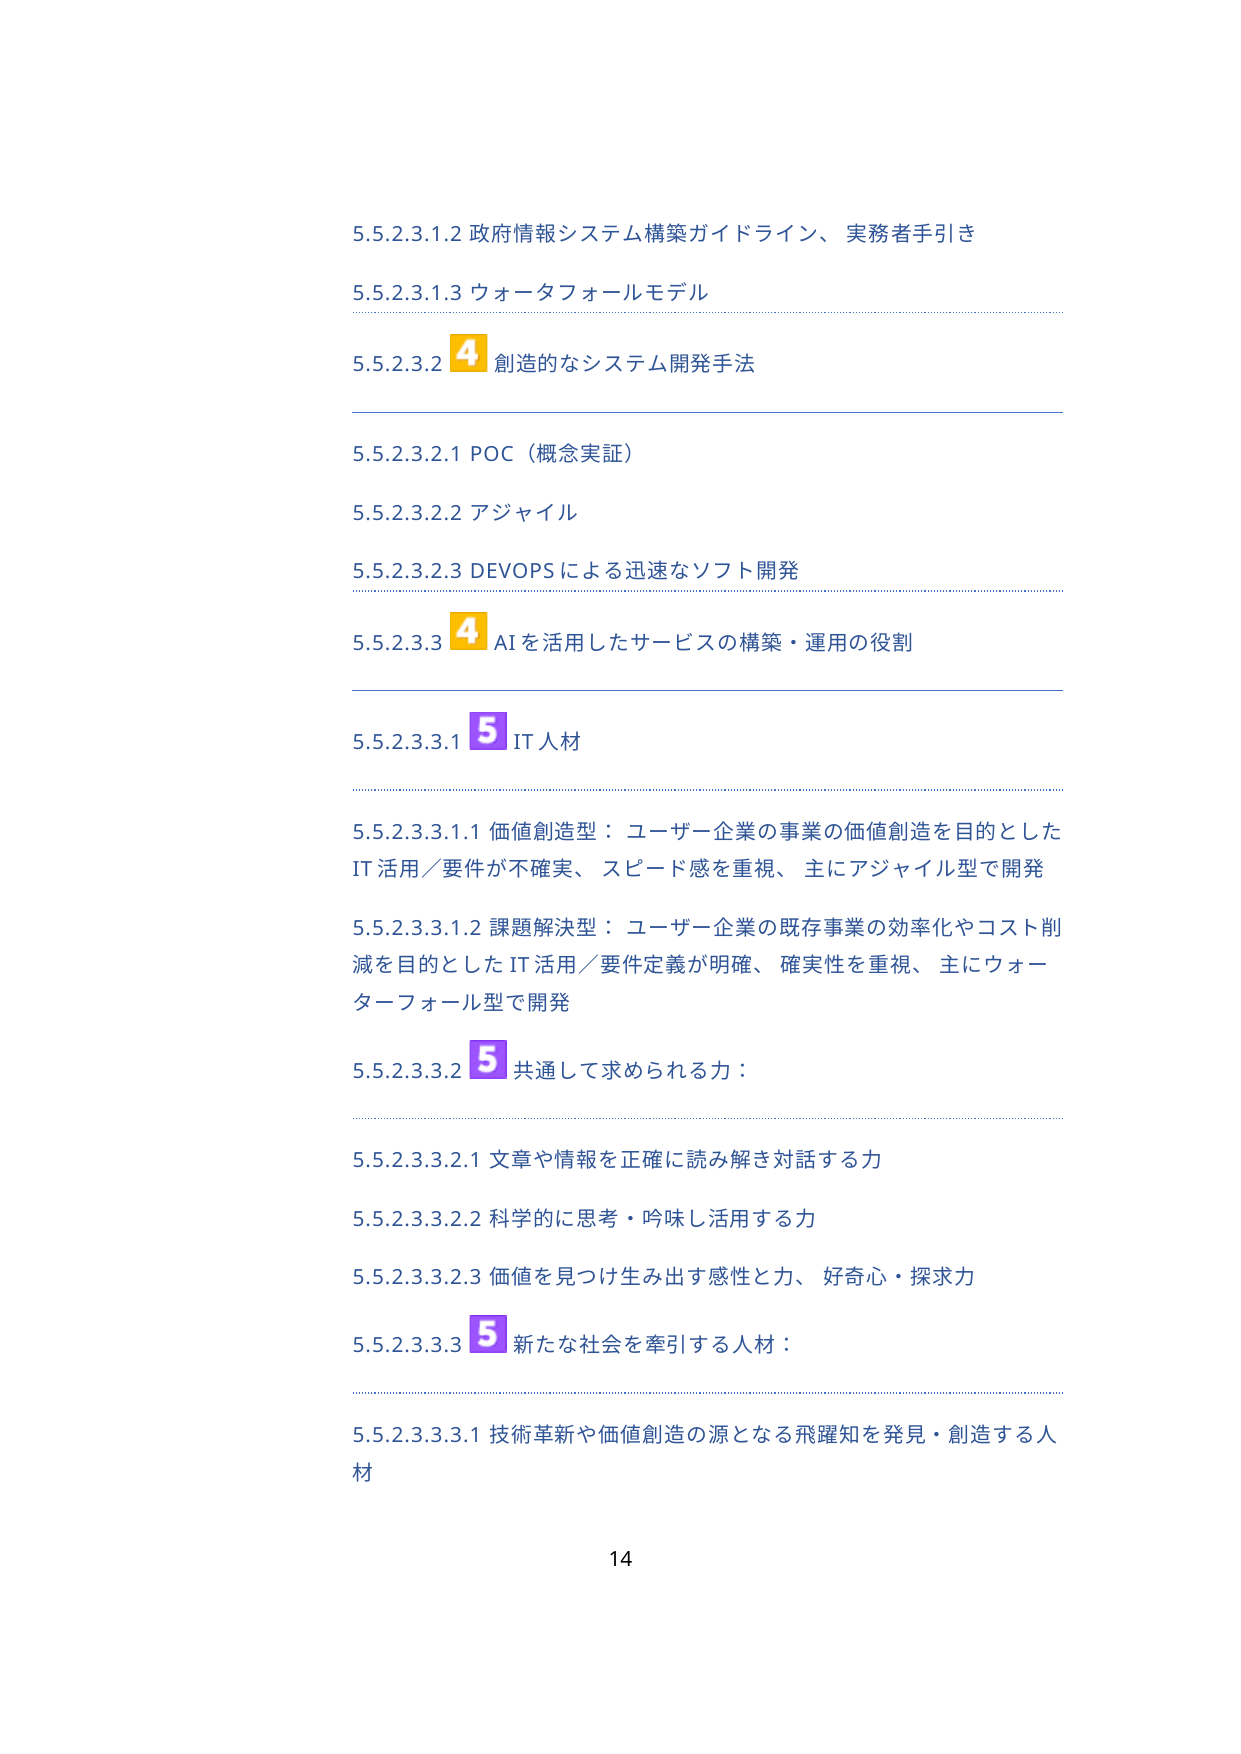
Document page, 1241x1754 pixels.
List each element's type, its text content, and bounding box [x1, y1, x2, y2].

text 科学的に思考・吟味し活用する力 [352, 1198, 1063, 1236]
text DevOpsによる迅速なソフト開発 [352, 551, 1063, 592]
picture [469, 712, 507, 750]
text IT人材 [352, 712, 1063, 791]
picture [450, 612, 488, 650]
text AIを活用したサービスの構築・運用の役割 [352, 612, 1063, 690]
text 課題解決型： ユーザー企業の既存事業の効率化やコスト削減を目的としたIT活用／要件定義が明確、 確実性を重視、 主にウォーターフォール型で開発 [352, 907, 1063, 1020]
picture [469, 1315, 507, 1353]
text ウォータフォールモデル [352, 272, 1063, 313]
text 共通して求められる力： [352, 1041, 1063, 1119]
picture [469, 1040, 507, 1079]
text 新たな社会を牽引する人材： [352, 1315, 1063, 1394]
text 政府情報システム構築ガイドライン、 実務者手引き [352, 214, 1063, 252]
text 技術革新や価値創造の源となる飛躍知を発見・創造する人材 [352, 1414, 1063, 1489]
text PoC（概念実証） [352, 434, 1063, 471]
text 創造的なシステム開発手法 [352, 334, 1063, 412]
text アジャイル [352, 492, 1063, 530]
text 価値を見つけ生み出す感性と力、 好奇心・探求力 [352, 1257, 1063, 1294]
text 価値創造型： ユーザー企業の事業の価値創造を目的としたIT活用／要件が不確実、 スピード感を重視、 主にアジャイル型で開発 [352, 811, 1063, 886]
picture [450, 334, 488, 372]
text 文章や情報を正確に読み解き対話する力 [352, 1140, 1063, 1178]
